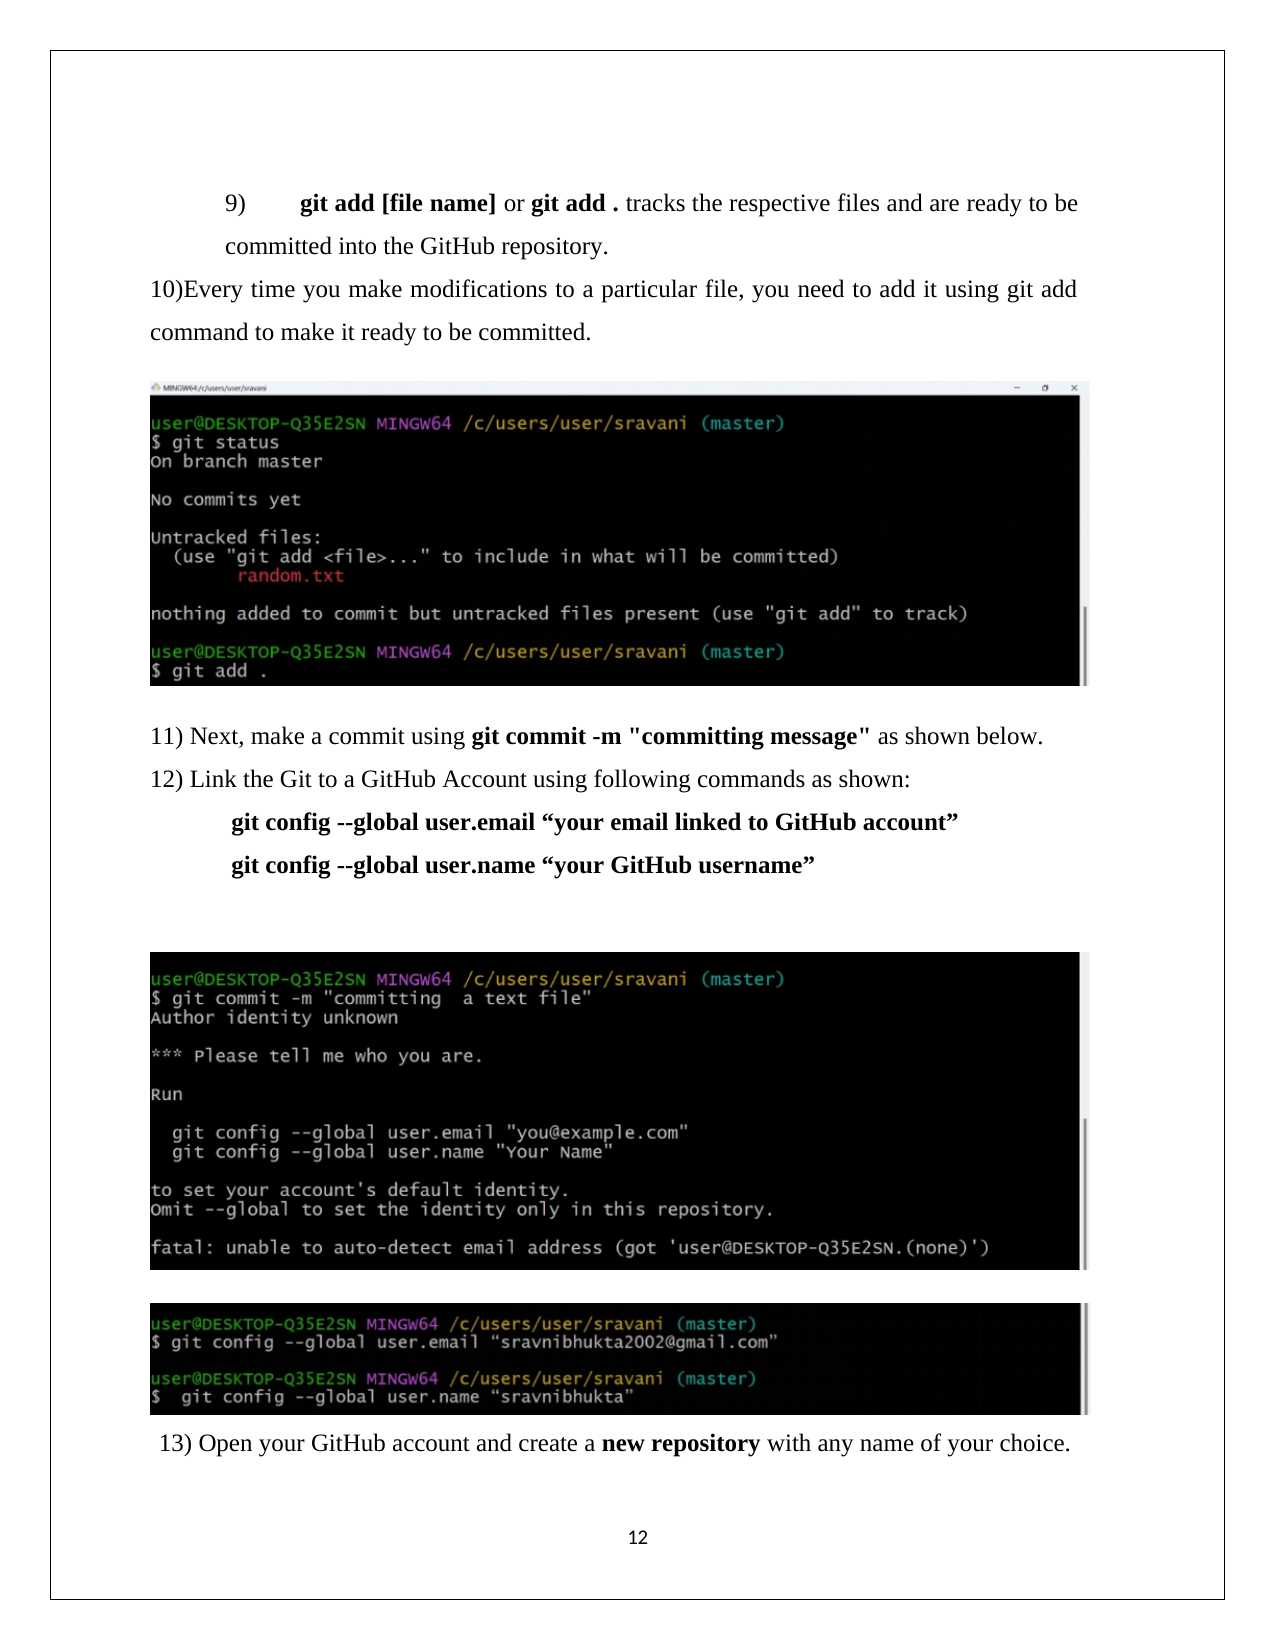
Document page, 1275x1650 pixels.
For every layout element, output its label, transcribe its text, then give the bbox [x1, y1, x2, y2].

list 12) Link the Git to a GitHub Account using following commands as shown: [150, 764, 1079, 793]
list git config --global user.email “your email linked to GitHub account” [225, 807, 1079, 836]
picture [150, 952, 1090, 1270]
list git config --global user.name “your GitHub username” [225, 850, 1079, 879]
list git add [file name] or git add . tracks the respective files and are ready to be committed into the GitHub repository. [225, 188, 1079, 260]
picture [150, 1303, 1091, 1415]
list 10)Every time you make modifications to a particular file, you need to add it using git add command to make it ready to be committed. [150, 274, 1079, 346]
picture [150, 381, 1090, 686]
list 11) Next, make a commit using git commit -m "committing message" as shown below. [150, 721, 1079, 749]
list 13) Open your GitHub account and create a new repository with any name of your choice. [150, 1428, 1079, 1456]
